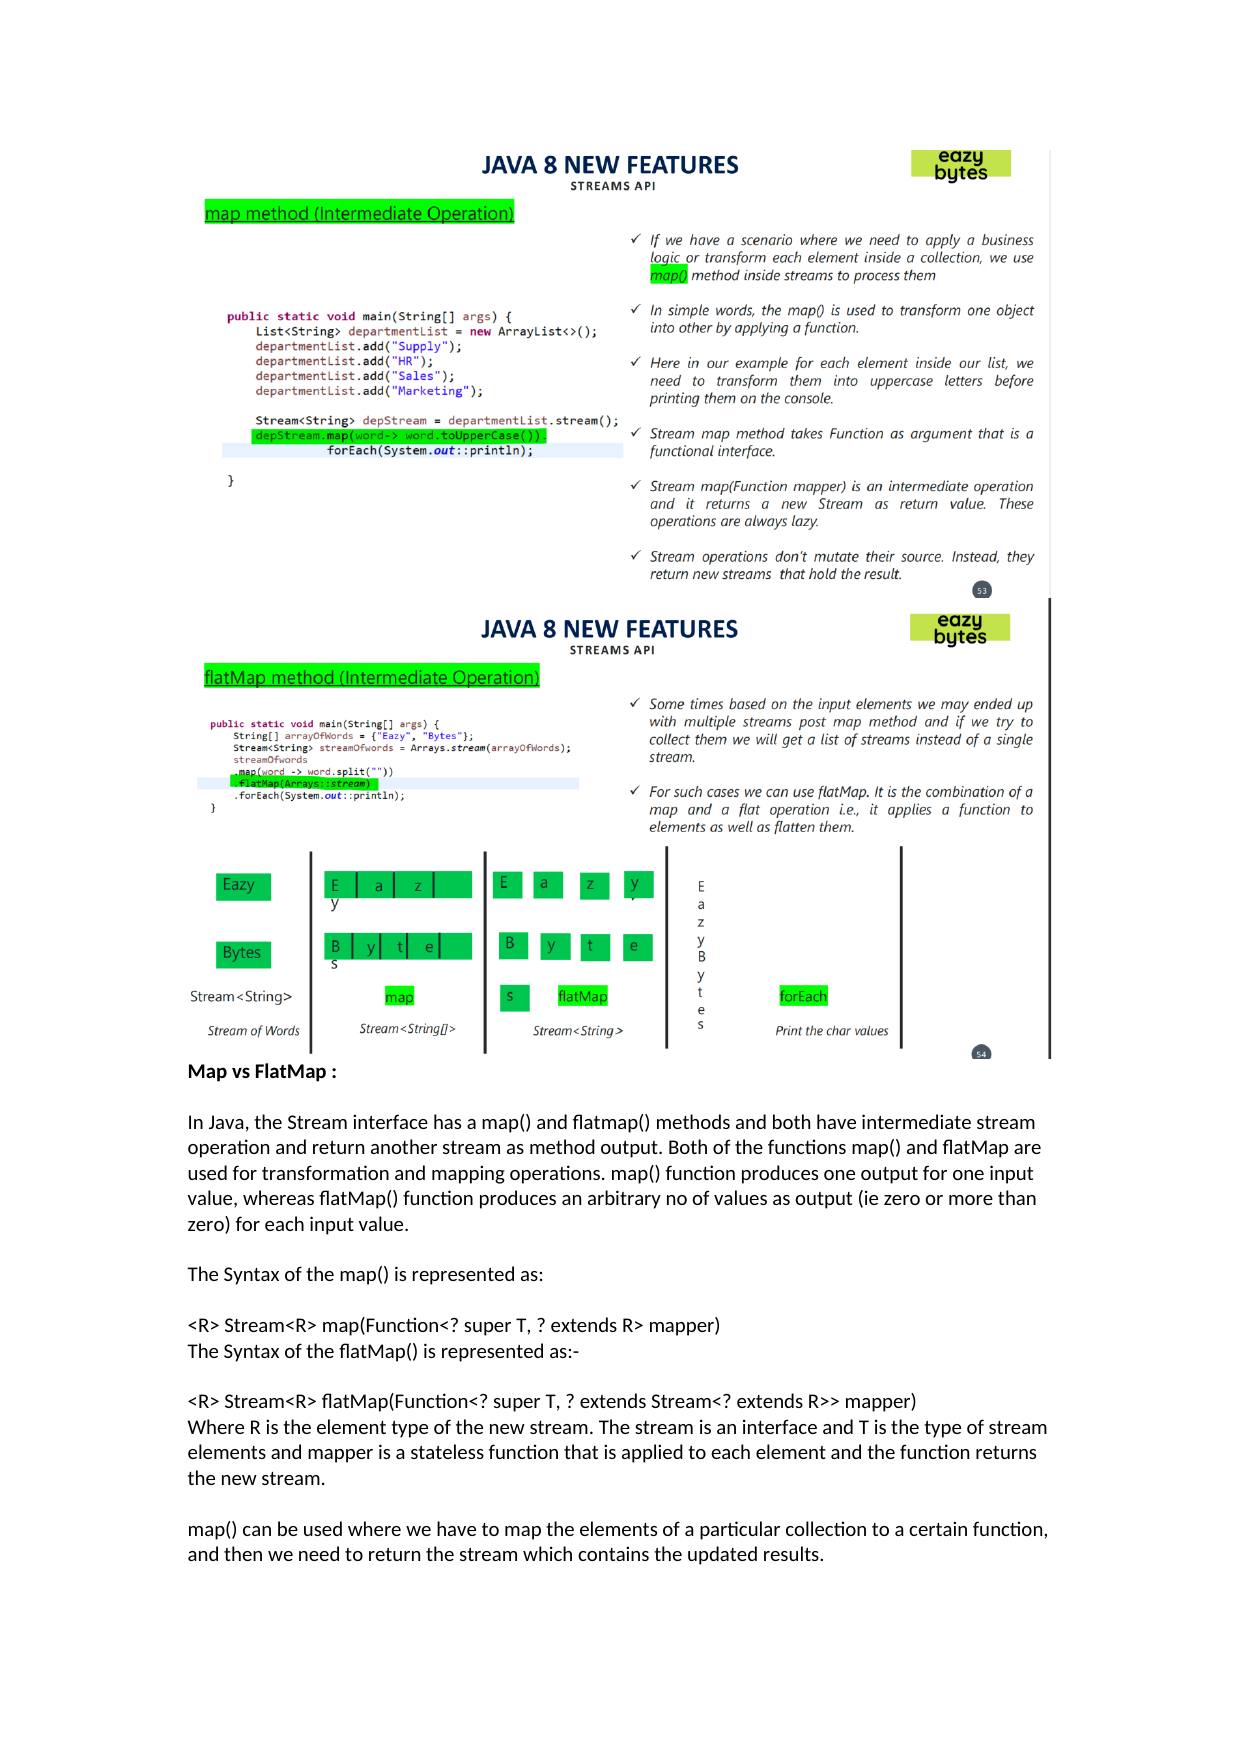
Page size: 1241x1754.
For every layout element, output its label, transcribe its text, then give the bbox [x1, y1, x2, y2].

text The Syntax of the map() is represented as: [187, 1262, 1053, 1287]
text map() can be used where we have to map the elements of a particular collection to a certain function, and then we need to return the stream which contains the updated results. [187, 1516, 1053, 1567]
text The Syntax of the flatMap() is represented as:- [187, 1338, 1053, 1363]
text Map vs FlatMap : [187, 1058, 1053, 1084]
text <R> Stream<R> map(Function<? super T, ? extends R> mapper) [187, 1312, 1053, 1338]
text In Java, the Stream interface has a map() and flatmap() methods and both have intermediate stream operation and return another stream as method output. Both of the functions map() and flatMap are used for transformation and mapping operations. map() function produces one output for one input value, whereas flatMap() function produces an arbitrary no of values as output (ie zero or more than zero) for each input value. [187, 1109, 1053, 1236]
text Where R is the element type of the new stream. The stream is an interface and T is the type of stream elements and mapper is a stateless function that is applied to each element and the function returns the new stream. [187, 1414, 1053, 1490]
picture [187, 150, 1052, 1059]
text <R> Stream<R> flatMap(Function<? super T, ? extends Stream<? extends R>> mapper) [187, 1389, 1053, 1414]
